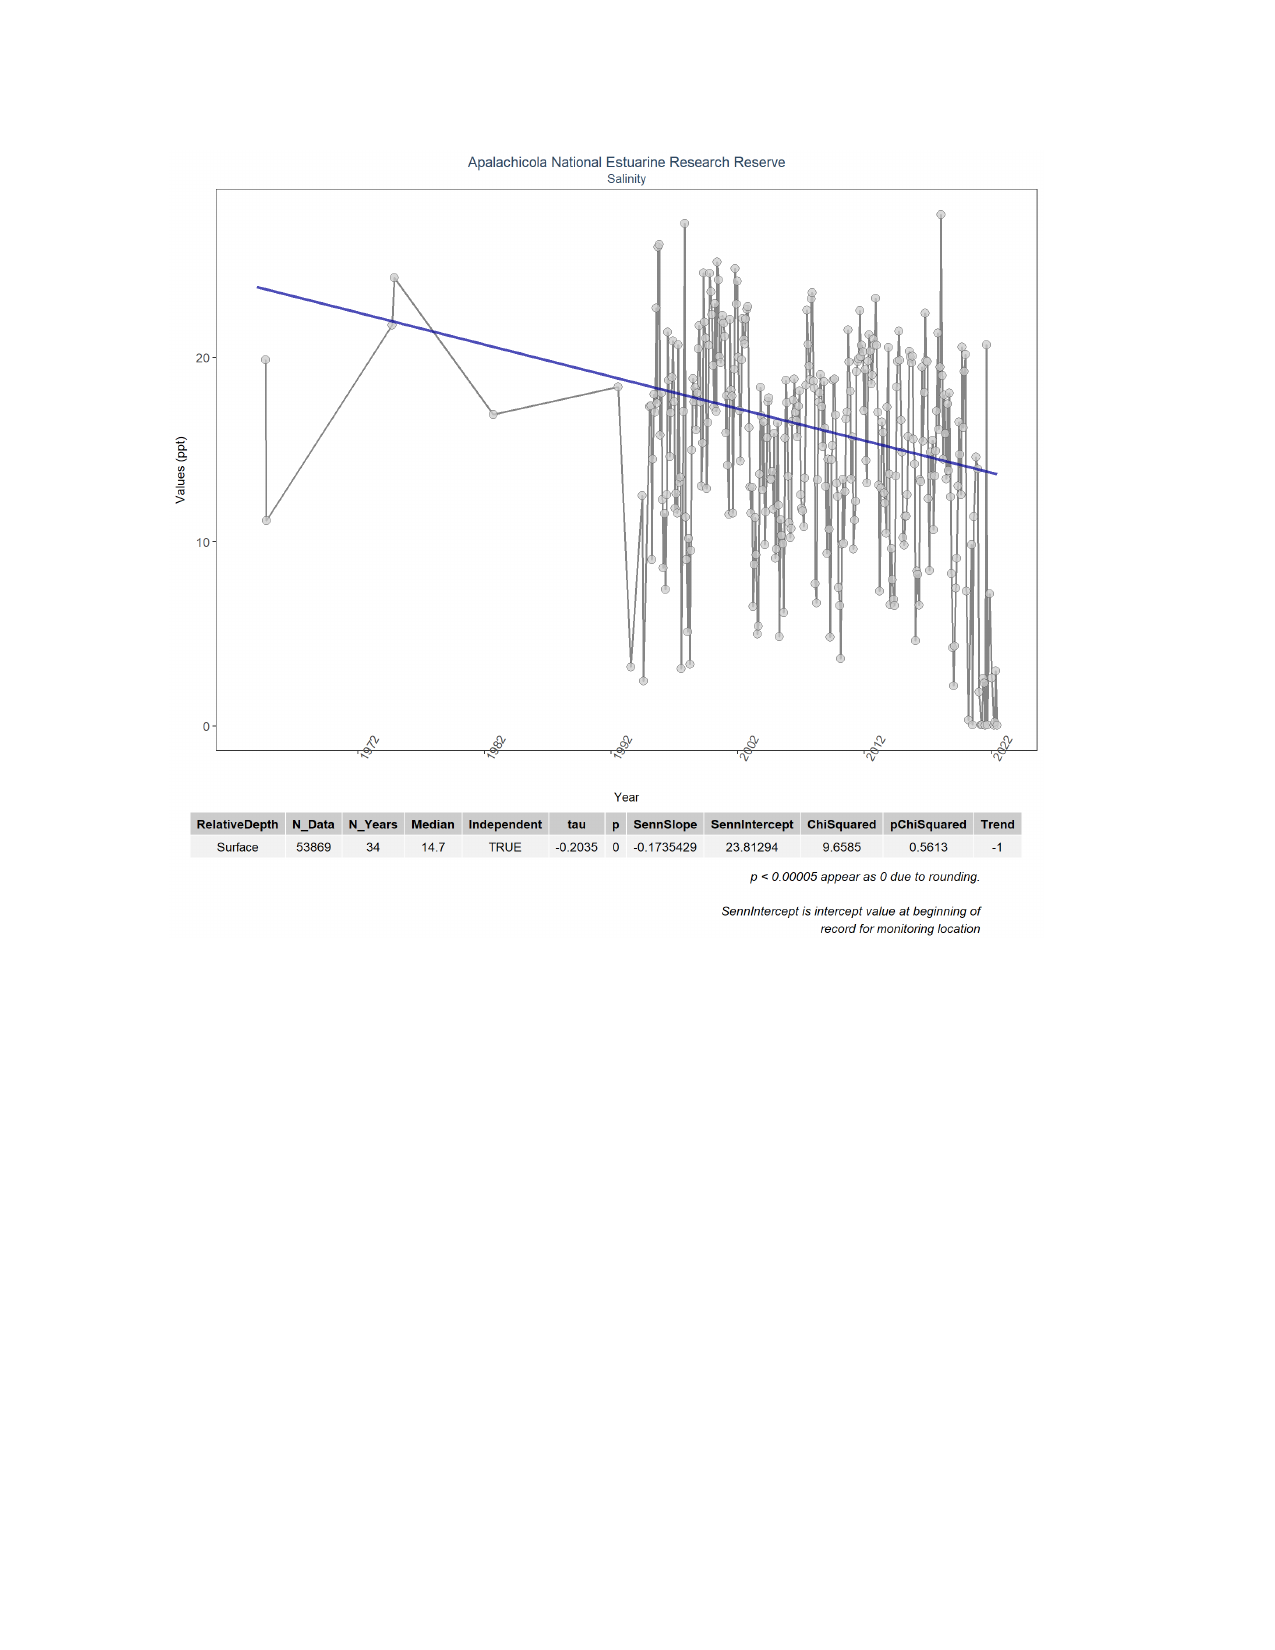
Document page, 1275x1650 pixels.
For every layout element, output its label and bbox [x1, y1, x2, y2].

picture [168, 150, 1044, 938]
